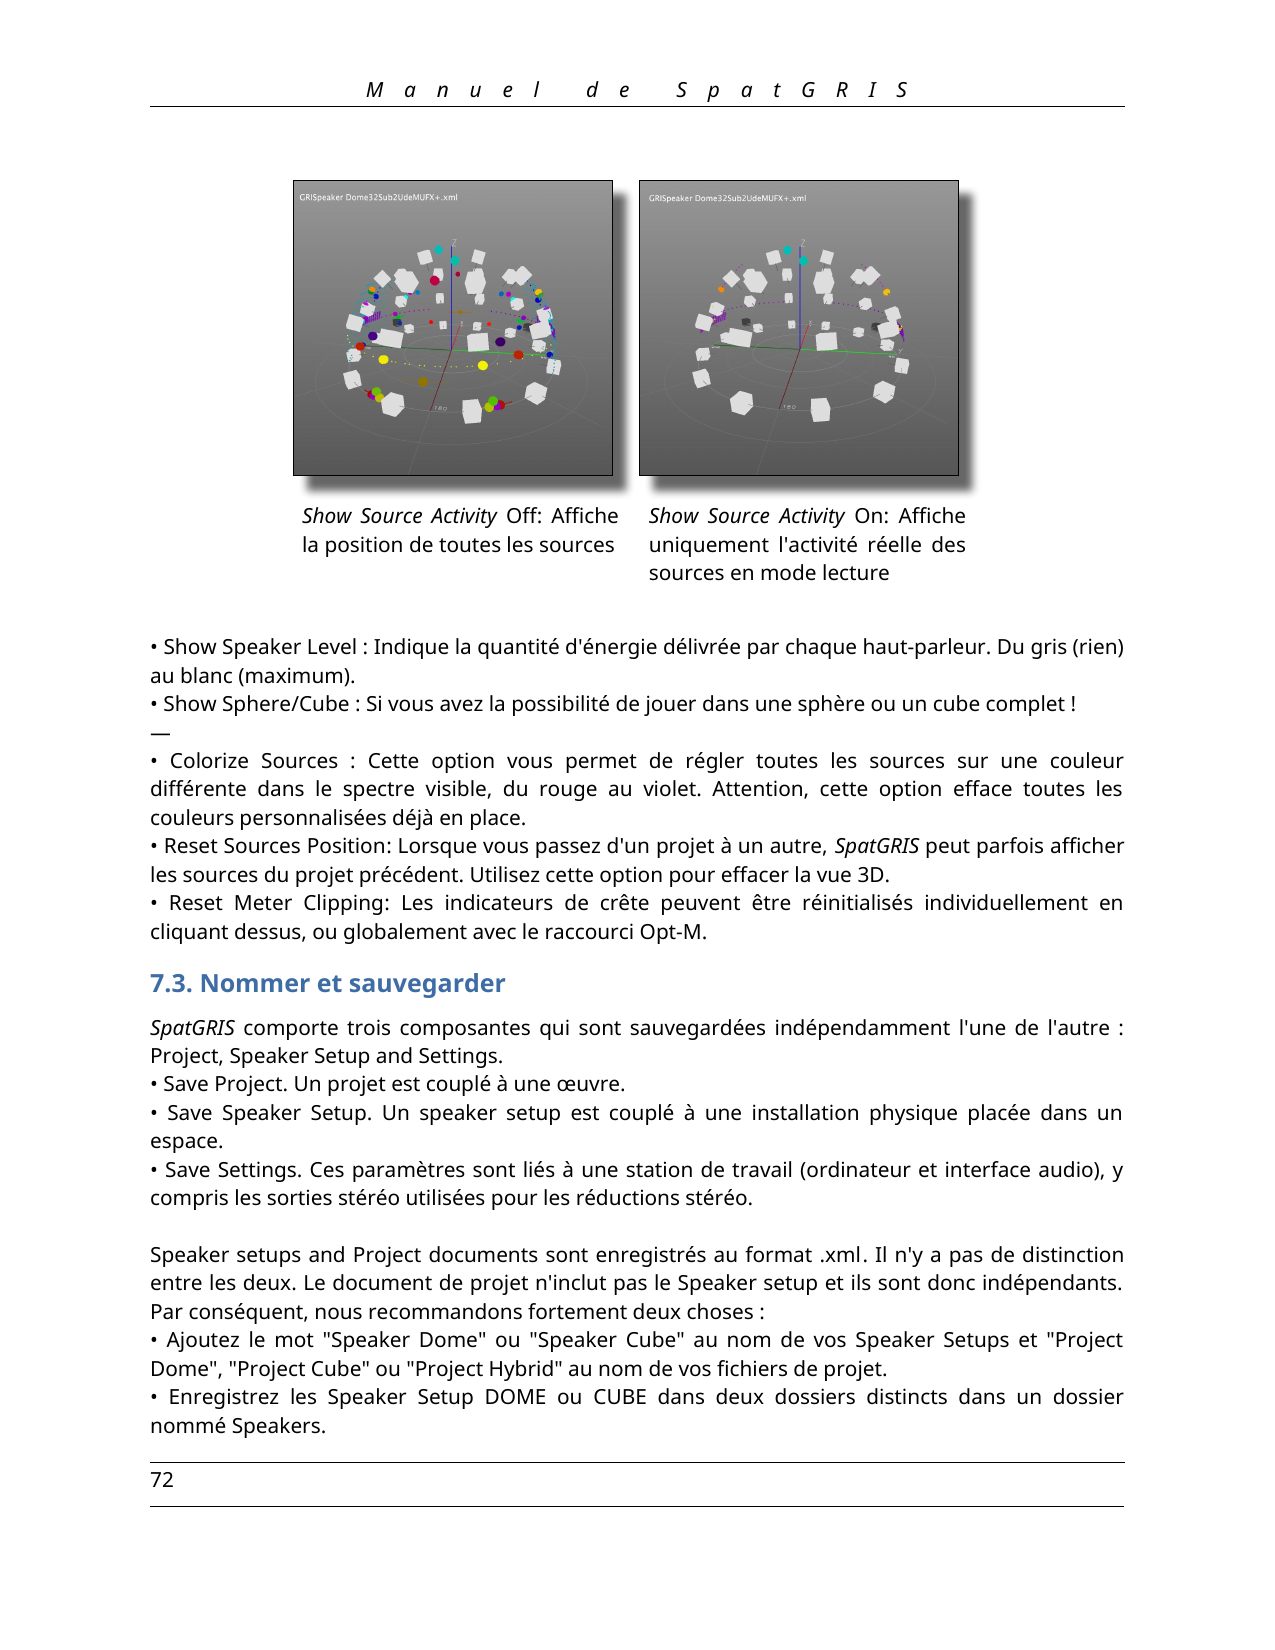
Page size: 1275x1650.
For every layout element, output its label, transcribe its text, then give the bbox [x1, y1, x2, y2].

text • Save Settings. Ces paramètres sont liés à une station de travail (ordinateur et interface audio), y compris les sorties stéréo utilisées pour les réductions stéréo. [150, 1155, 1125, 1212]
text • Show Sphere/Cube : Si vous avez la possibilité de jouer dans une sphère ou un cube complet ! [150, 689, 1125, 718]
text • Colorize Sources : Cette option vous permet de régler toutes les sources sur une couleur différente dans le spectre visible, du rouge au violet. Attention, cette option efface toutes les couleurs personnalisées déjà en place. [150, 746, 1125, 831]
text • Ajoutez le mot "Speaker Dome" ou "Speaker Cube" au nom de vos Speaker Setups et "Project Dome", "Project Cube" ou "Project Hybrid" au nom de vos fichiers de projet. [150, 1325, 1125, 1382]
table_header Show Source Activity On: Affiche uniquement l'activité réelle des sources en mode lecture [638, 502, 1031, 604]
text • Save Project. Un projet est couplé à une œuvre. [150, 1069, 1125, 1098]
text • Save Speaker Setup. Un speaker setup est couplé à une installation physique placée dans un espace. [150, 1098, 1125, 1155]
text SpatGRIS comporte trois composantes qui sont sauvegardées indépendamment l'une de l'autre : Project, Speaker Setup and Settings. [150, 1013, 1125, 1069]
text Speaker setups and Project documents sont enregistrés au format .xml. Il n'y a pas de distinction entre les deux. Le document de projet n'inclut pas le Speaker setup et ils sont donc indépendants. Par conséquent, nous recommandons fortement deux choses : [150, 1240, 1125, 1325]
table_header Show Source Activity Off: Affiche la position de toutes les sources [291, 502, 637, 604]
text • Reset Sources Position: Lorsque vous passez d'un projet à un autre, SpatGRIS peut parfois afficher les sources du projet précédent. Utilisez cette option pour effacer la vue 3D. [150, 831, 1125, 888]
text • Enregistrez les Speaker Setup DOME ou CUBE dans deux dossiers distincts dans un dossier nommé Speakers. [150, 1382, 1125, 1439]
text • Reset Meter Clipping: Les indicateurs de crête peuvent être réinitialisés individuellement en cliquant dessus, ou globalement avec le raccourci Opt-M. [150, 888, 1125, 945]
text • Show Speaker Level : Indique la quantité d'énergie délivrée par chaque haut-parleur. Du gris (rien) au blanc (maximum). [150, 632, 1125, 689]
picture [640, 181, 958, 475]
subtitle 7.3. Nommer et sauvegarder [150, 966, 1125, 1000]
text — [150, 718, 1125, 746]
picture [294, 181, 612, 475]
